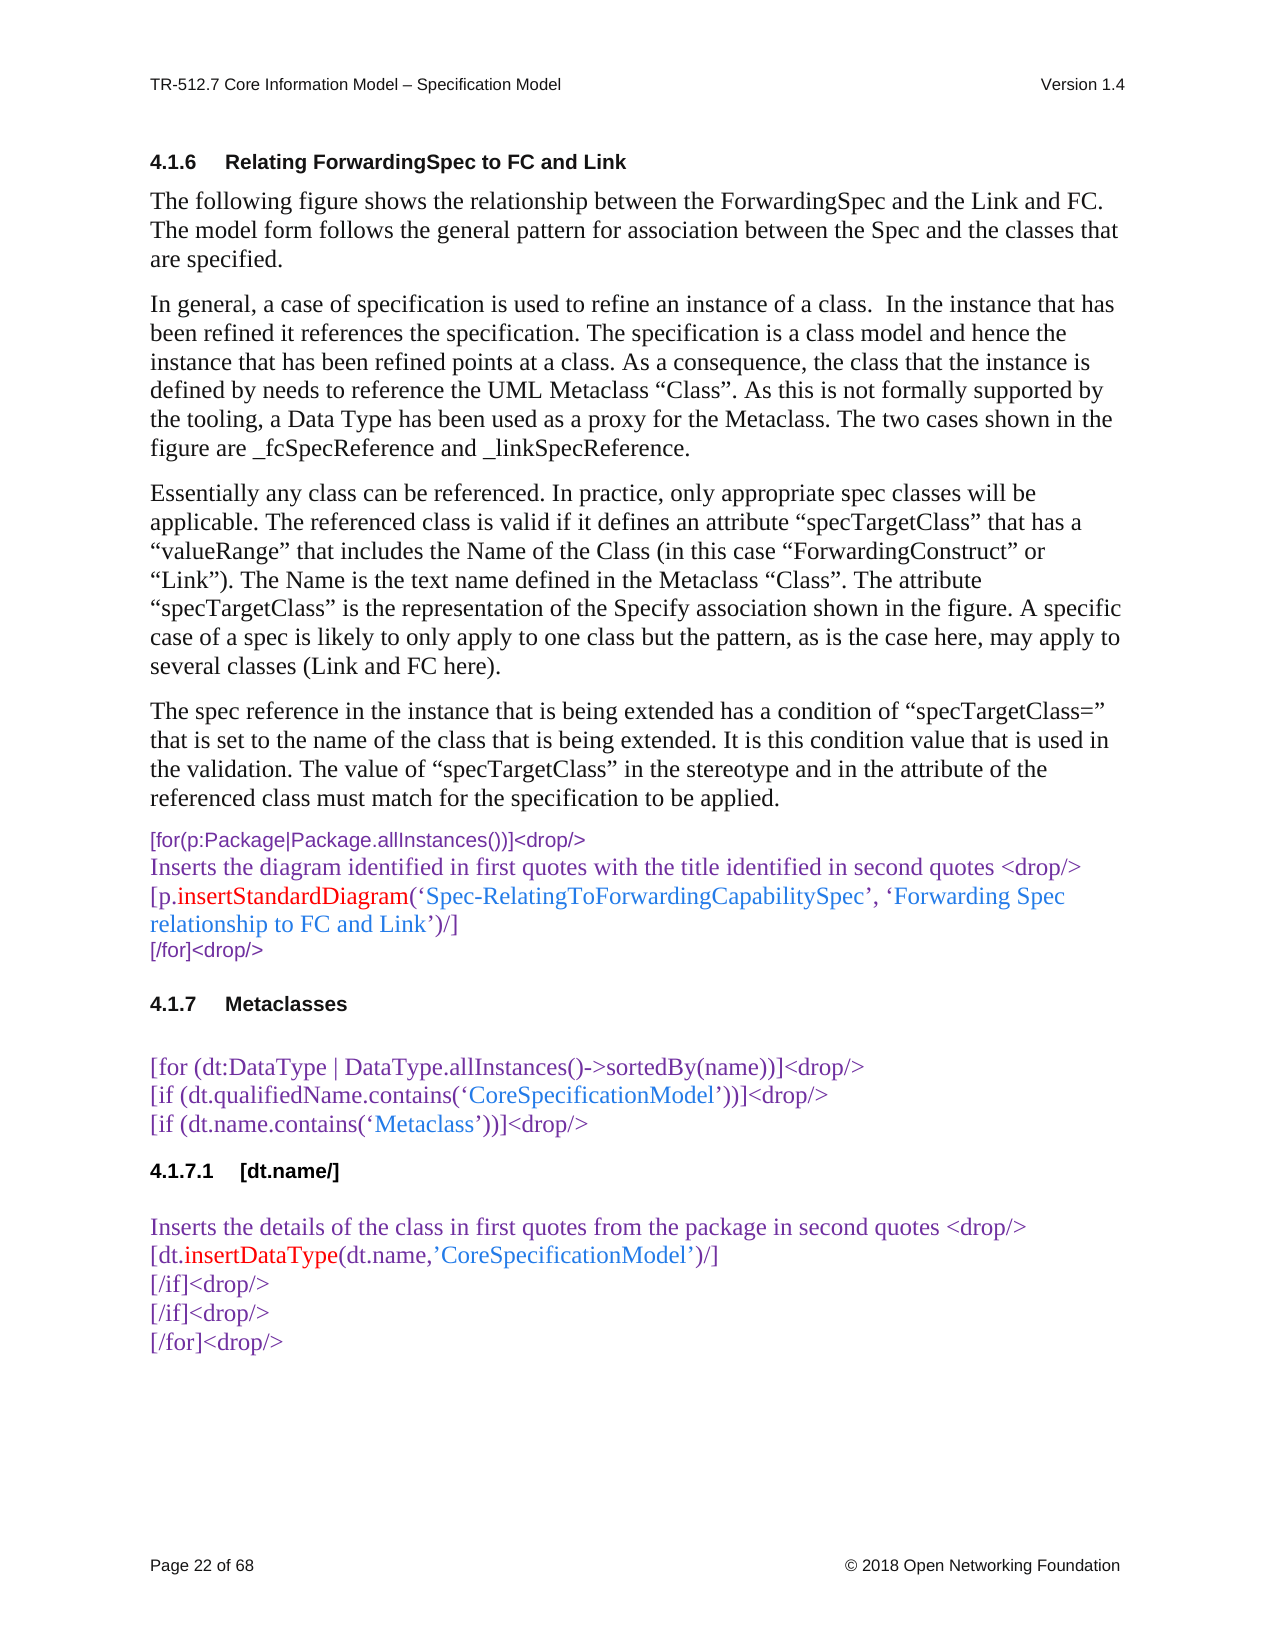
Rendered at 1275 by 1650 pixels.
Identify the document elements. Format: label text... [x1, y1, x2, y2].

subtitle [dt.name/] [150, 1159, 1125, 1183]
text [if (dt.name.contains(‘Metaclass’))]<drop/> [150, 1109, 1125, 1138]
text Inserts the details of the class in first quotes from the package in second quotes <drop/> [dt.insertDataType(dt.name,’CoreSpecificationModel’)/] [150, 1212, 1125, 1269]
subtitle Metaclasses [150, 991, 1125, 1015]
text [for(p:Package|Package.allInstances())]<drop/> [150, 828, 1125, 852]
text Inserts the diagram identified in first quotes with the title identified in second quotes <drop/> [p.insertStandardDiagram(‘Spec-RelatingToForwardingCapabilitySpec’, ‘Forwarding Spec relationship to FC and Link’)/] [150, 852, 1125, 938]
text [/if]<drop/> [150, 1269, 1125, 1298]
text [/if]<drop/> [150, 1298, 1125, 1327]
text The spec reference in the instance that is being extended has a condition of “specTargetClass=” that is set to the name of the class that is being extended. It is this condition value that is used in the validation. The value of “specTargetClass” in the stereotype and in the attribute of the referenced class must match for the specification to be applied. [150, 696, 1125, 811]
subtitle Relating ForwardingSpec to FC and Link [150, 150, 1125, 174]
text [/for]<drop/> [150, 1327, 1125, 1355]
text In general, a case of specification is used to refine an instance of a class. In the instance that has been refined it references the specification. The specification is a class model and hence the instance that has been refined points at a class. As a consequence, the class that the instance is defined by needs to reference the UML Metaclass “Class”. As this is not formally supported by the tooling, a Data Type has been used as a proxy for the Metaclass. The two cases shown in the figure are _fcSpecReference and _linkSpecReference. [150, 289, 1125, 462]
text Essentially any class can be referenced. In practice, only appropriate spec classes will be applicable. The referenced class is valid if it defines an attribute “specTargetClass” that has a “valueRange” that includes the Name of the Class (in this case “ForwardingConstruct” or “Link”). The Name is the text name defined in the Metaclass “Class”. The attribute “specTargetClass” is the representation of the Specify association shown in the figure. A specific case of a spec is likely to only apply to one class but the pattern, as is the case here, may apply to several classes (Link and FC here). [150, 478, 1125, 680]
text [for (dt:DataType | DataType.allInstances()->sortedBy(name))]<drop/> [150, 1052, 1125, 1081]
text [/for]<drop/> [150, 938, 1125, 962]
text The following figure shows the relationship between the ForwardingSpec and the Link and FC. The model form follows the general pattern for association between the Spec and the classes that are specified. [150, 186, 1125, 273]
text [if (dt.qualifiedName.contains(‘CoreSpecificationModel’))]<drop/> [150, 1081, 1125, 1109]
